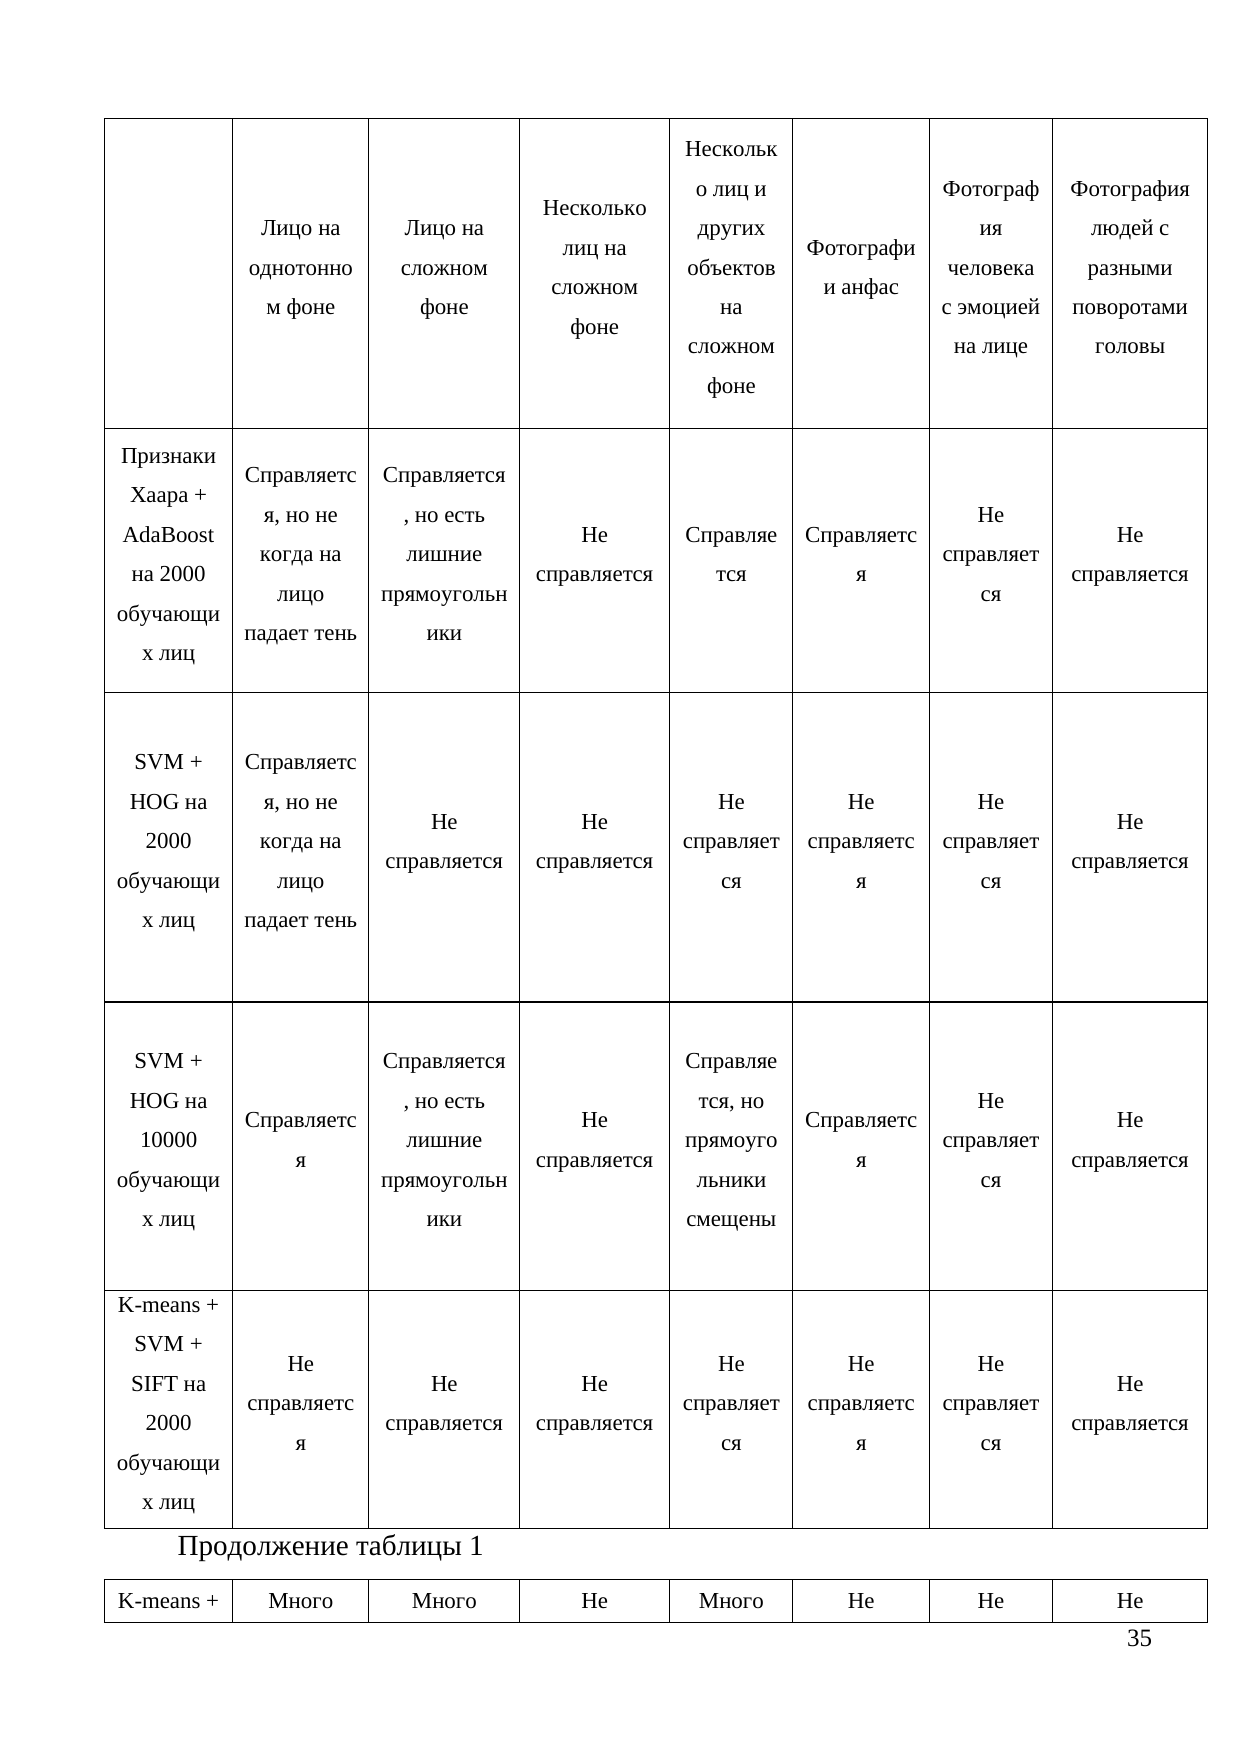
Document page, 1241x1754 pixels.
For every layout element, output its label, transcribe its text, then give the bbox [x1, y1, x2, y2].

table_header Фотография человека с эмоцией на лице [930, 119, 1052, 427]
table_cell Не справляется [520, 1291, 669, 1527]
table_cell Не справляется [670, 693, 792, 1001]
table_cell Не справляется [930, 1291, 1052, 1527]
table_header Не справляется [930, 1580, 1052, 1622]
table_header Не справляется [520, 1580, 669, 1622]
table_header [369, 1580, 519, 1622]
table_cell Не справляется [930, 1003, 1052, 1289]
table_cell Не справляется [930, 429, 1052, 692]
table_cell Справляется, но прямоугольники смещены [670, 1003, 792, 1289]
table_cell Не справляется [793, 1291, 929, 1527]
table_header Лицо на однотонном фоне [233, 119, 368, 427]
table_cell Справляется, но не когда на лицо падает тень [233, 693, 368, 1001]
table_cell Не справляется [1053, 1003, 1207, 1289]
table_cell Признаки Хаара + AdaBoost на 2000 обучающих лиц [105, 429, 232, 692]
table_cell Не справляется [369, 693, 519, 1001]
table_cell Не справляется [520, 693, 669, 1001]
table_cell Справляется, но есть лишние прямоугольники [369, 1003, 519, 1289]
table_header Не справляется [793, 1580, 929, 1622]
table_cell Справляется [233, 1003, 368, 1289]
table_header Несколько лиц на сложном фоне [520, 119, 669, 427]
table_cell K-means + SVM + SIFT на 2000 обучающих лиц [105, 1291, 232, 1527]
table_header [105, 119, 232, 427]
table_cell SVM + HOG на 10000 обучающих лиц [105, 1003, 232, 1289]
table_cell Не справляется [233, 1291, 368, 1527]
table_cell Не справляется [1053, 429, 1207, 692]
table_cell Не справляется [1053, 1291, 1207, 1527]
table_cell Не справляется [1053, 693, 1207, 1001]
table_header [670, 1580, 792, 1622]
table_header Фотография людей с разными поворотами головы [1053, 119, 1207, 427]
table_cell Не справляется [520, 429, 669, 692]
table_header Несколько лиц и других объектов на сложном фоне [670, 119, 792, 427]
table_cell Не справляется [670, 1291, 792, 1527]
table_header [233, 1580, 368, 1622]
table_cell Не справляется [793, 693, 929, 1001]
table_cell Справляется [670, 429, 792, 692]
table_cell Не справляется [930, 693, 1052, 1001]
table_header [105, 1580, 232, 1622]
table_cell Не справляется [520, 1003, 669, 1289]
table_cell Не справляется [369, 1291, 519, 1527]
table_cell Справляется, но не когда на лицо падает тень [233, 429, 368, 692]
table_cell Справляется [793, 429, 929, 692]
table_header Не справляется [1053, 1580, 1207, 1622]
table_cell SVM + HOG на 2000 обучающих лиц [105, 693, 232, 1001]
table_header Лицо на сложном фоне [369, 119, 519, 427]
table_cell Справляется [793, 1003, 929, 1289]
text Продолжение таблицы 1 [177, 1529, 1152, 1562]
table_header Фотографии анфас [793, 119, 929, 427]
table_cell Справляется, но есть лишние прямоугольники [369, 429, 519, 692]
